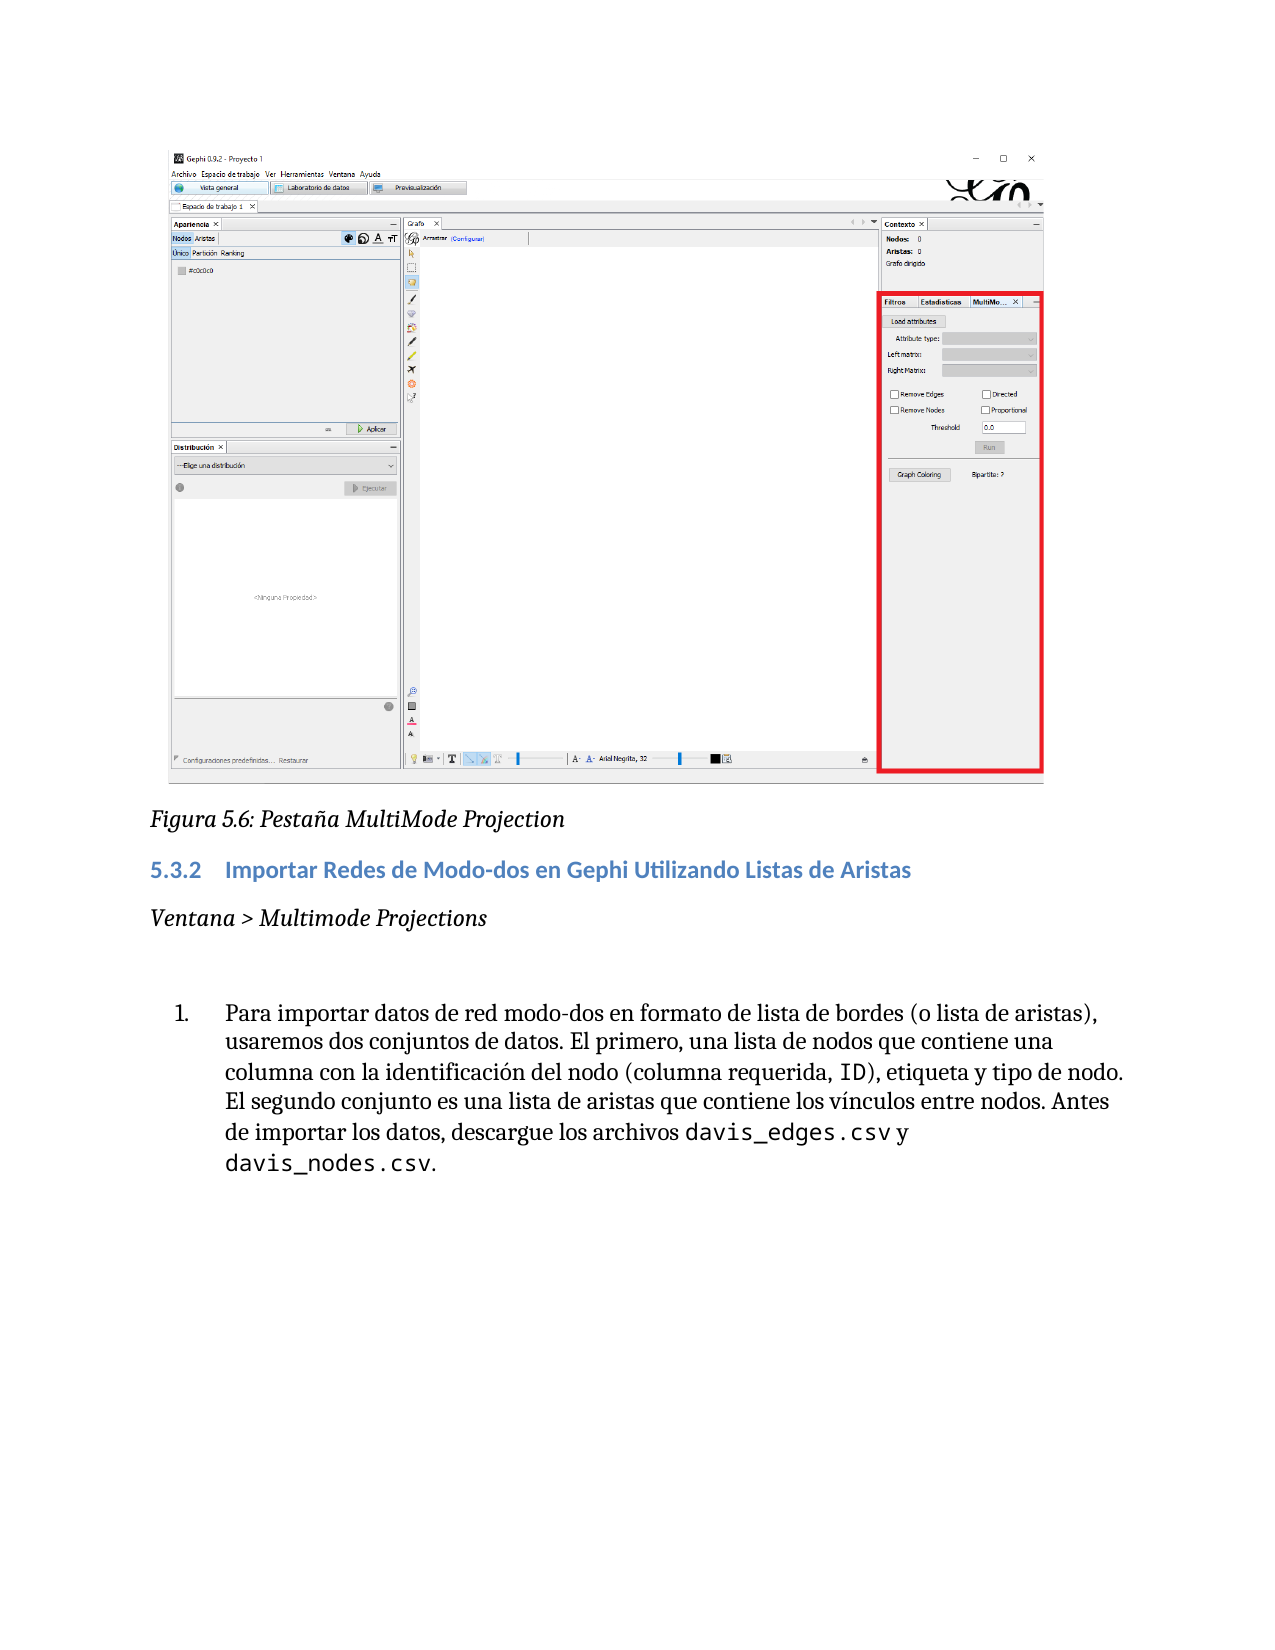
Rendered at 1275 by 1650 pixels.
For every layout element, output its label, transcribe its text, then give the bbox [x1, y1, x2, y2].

list Para importar datos de red modo-dos en formato de lista de bordes (o lista de aristas), usaremos dos conjuntos de datos. El primero, una lista de nodos que contiene una columna con la identificación del nodo (columna requerida, ID), etiqueta y tipo de nodo. El segundo conjunto es una lista de aristas que contiene los vínculos entre nodos. Antes de importar los datos, descargue los archivos davis_edges.csv y davis_nodes.csv. [175, 998, 1125, 1178]
text Figura 5.6: Pestaña MultiMode Projection [150, 804, 1125, 833]
picture [168, 150, 1044, 784]
text Ventana > Multimode Projections [150, 903, 1125, 932]
subtitle 5.3.2 Importar Redes de Modo-dos en Gephi Utilizando Listas de Aristas [150, 854, 1125, 885]
